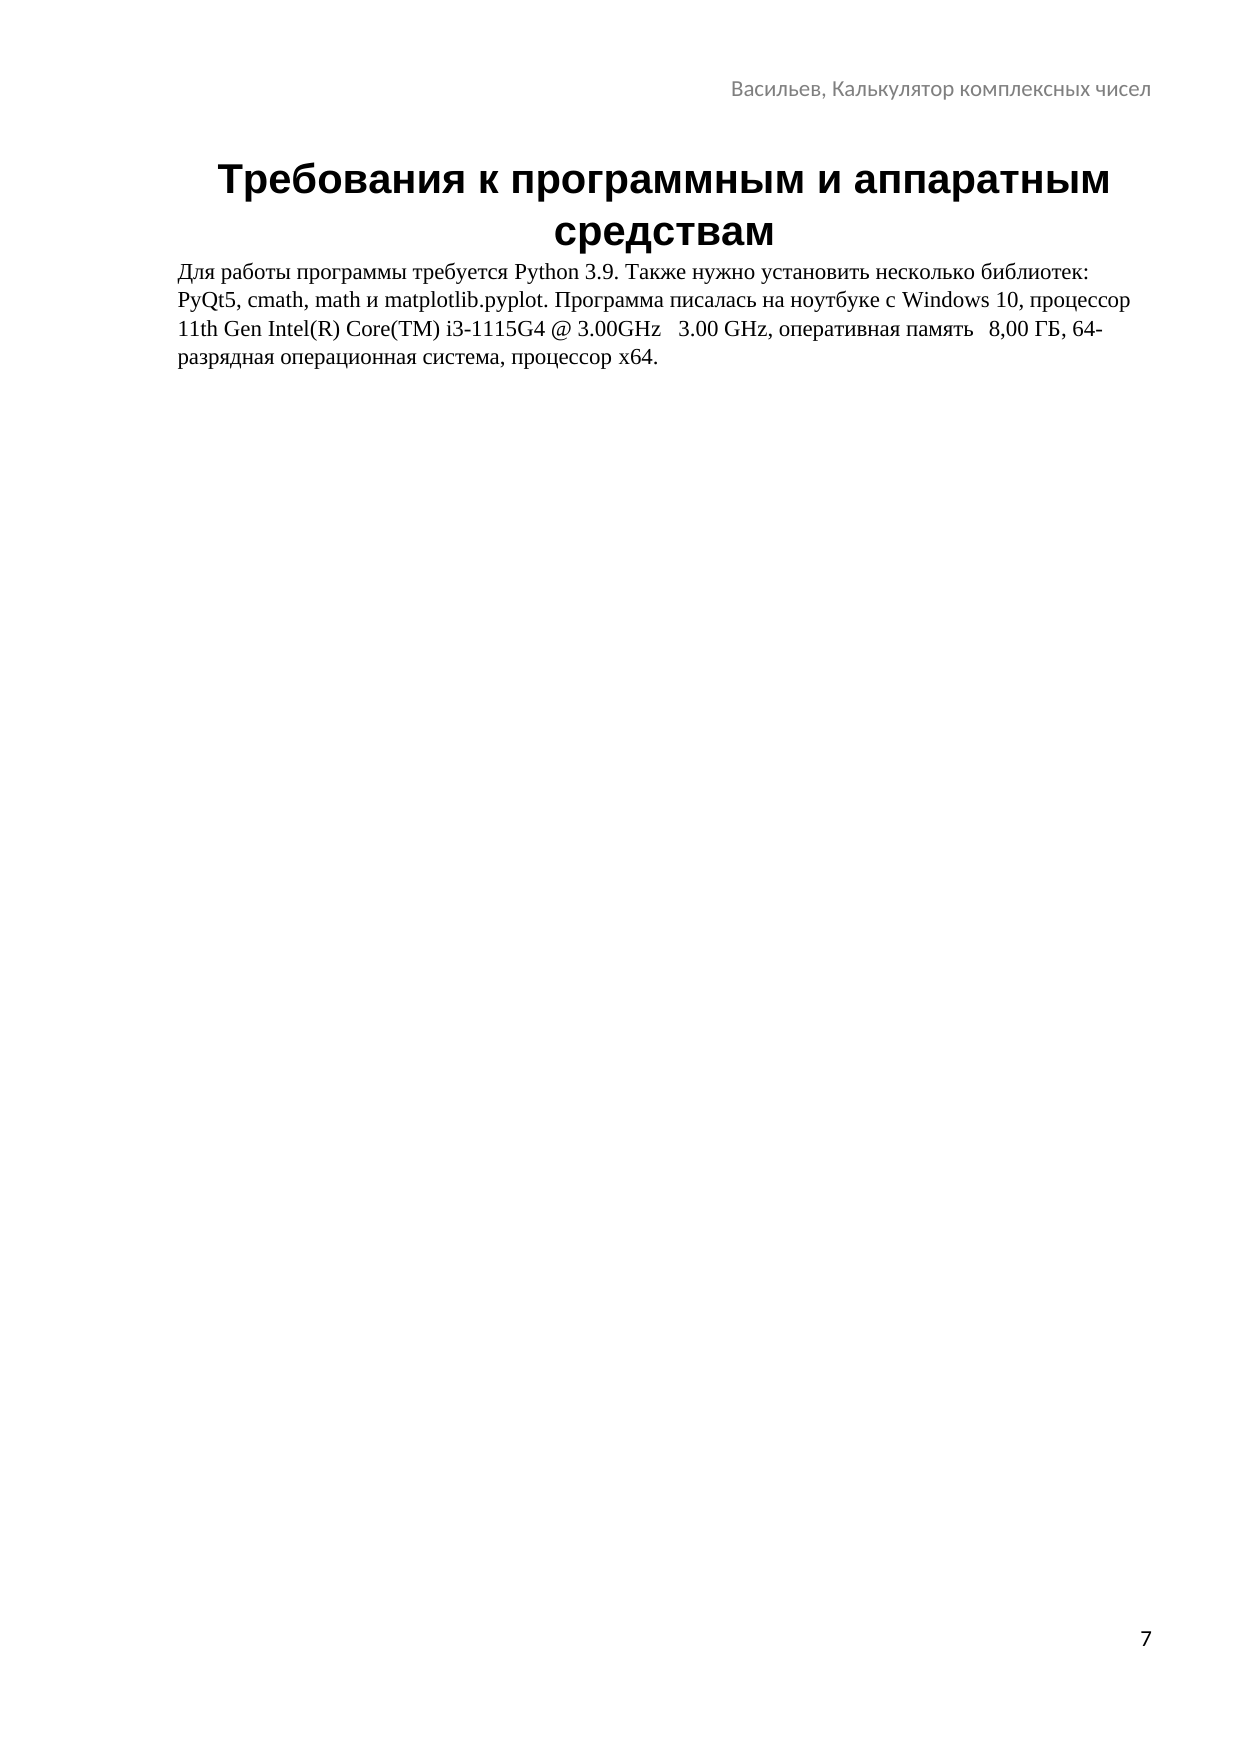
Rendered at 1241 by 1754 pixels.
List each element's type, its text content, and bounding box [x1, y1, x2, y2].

text Для работы программы требуется Python 3.9. Также нужно установить несколько библиотек: PyQt5, cmath, math и matplotlib.pyplot. Программа писалась на ноутбуке с Windows 10, процессор 11th Gen Intel(R) Core(TM) i3-1115G4 @ 3.00GHz 3.00 GHz, оперативная память 8,00 ГБ, 64-разрядная операционная система, процессор x64. [177, 258, 1152, 370]
subtitle Требования к программным и аппаратным средствам [177, 155, 1152, 254]
